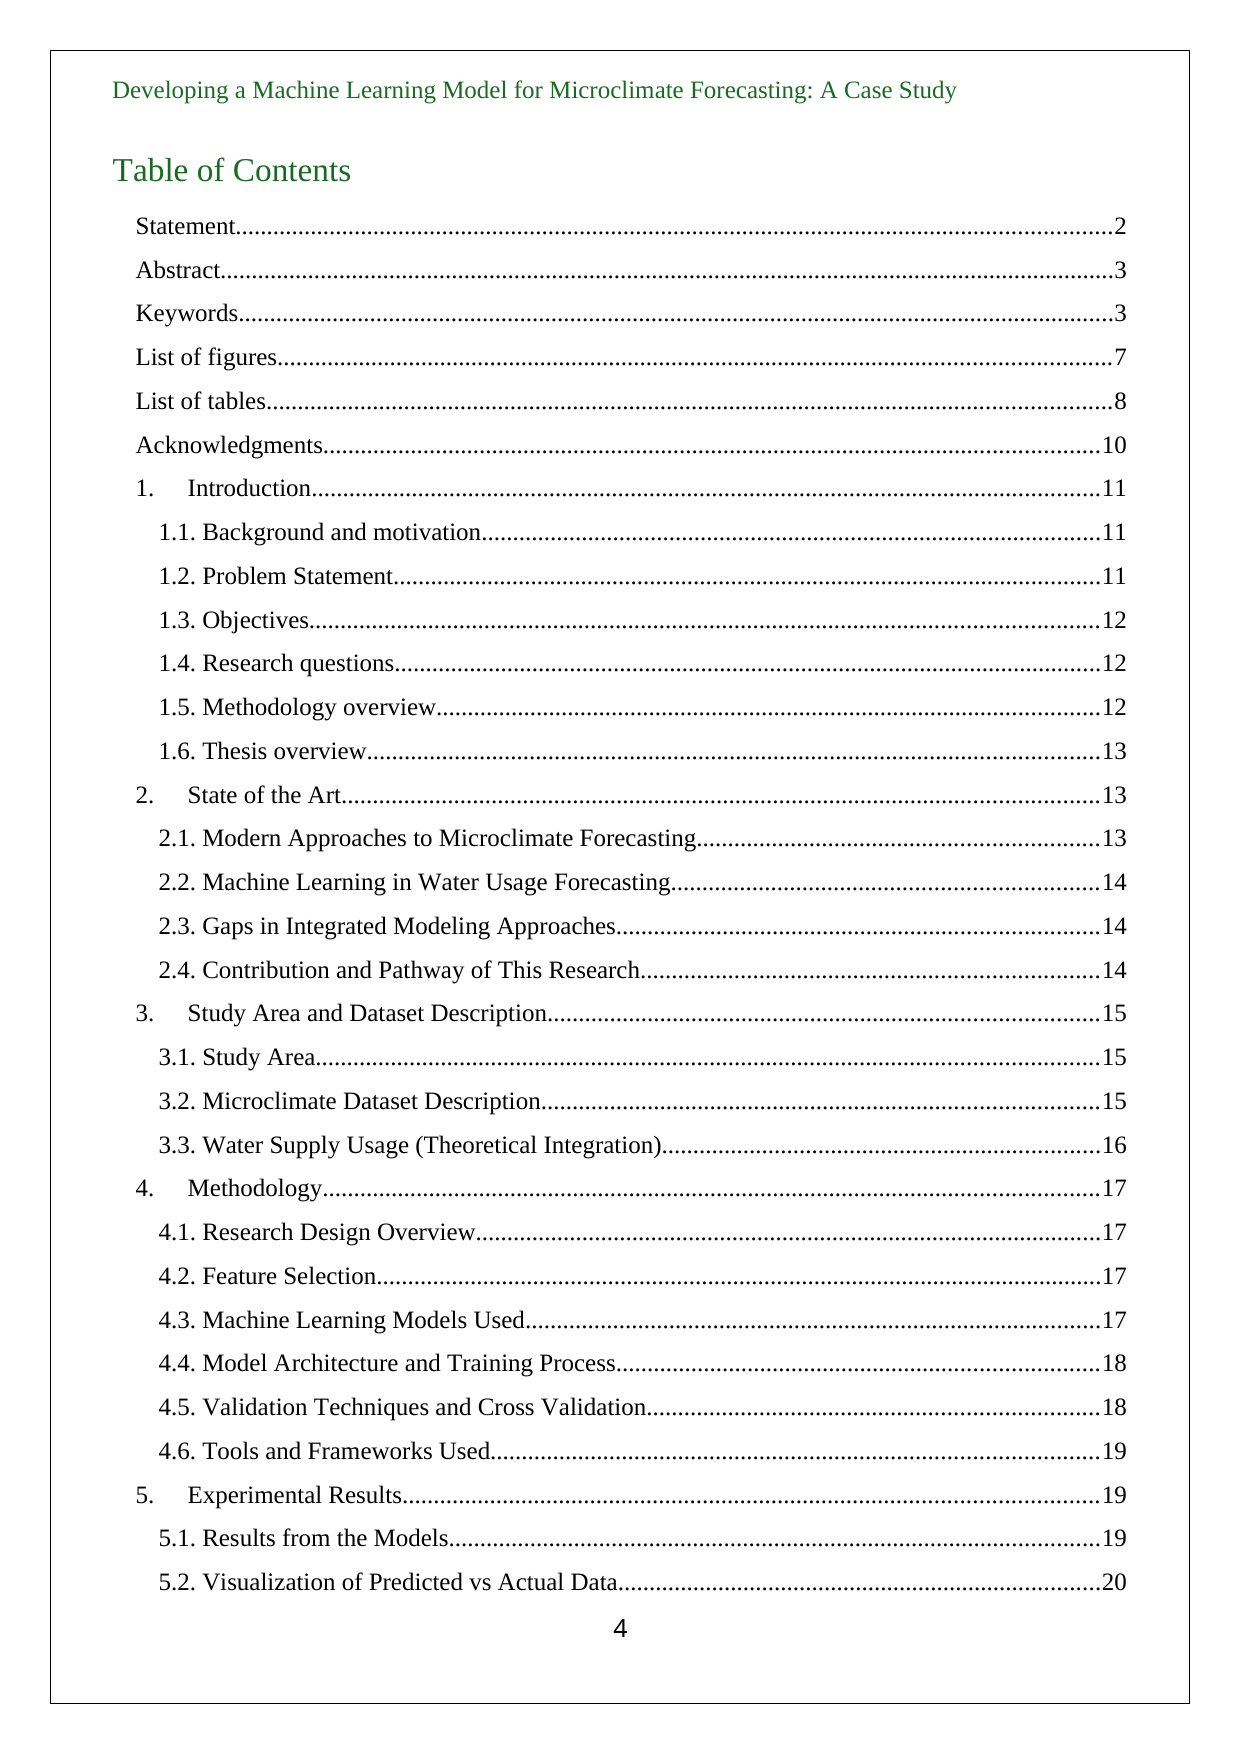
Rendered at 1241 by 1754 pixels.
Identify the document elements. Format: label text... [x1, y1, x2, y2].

text Table of Contents [112, 150, 1128, 188]
